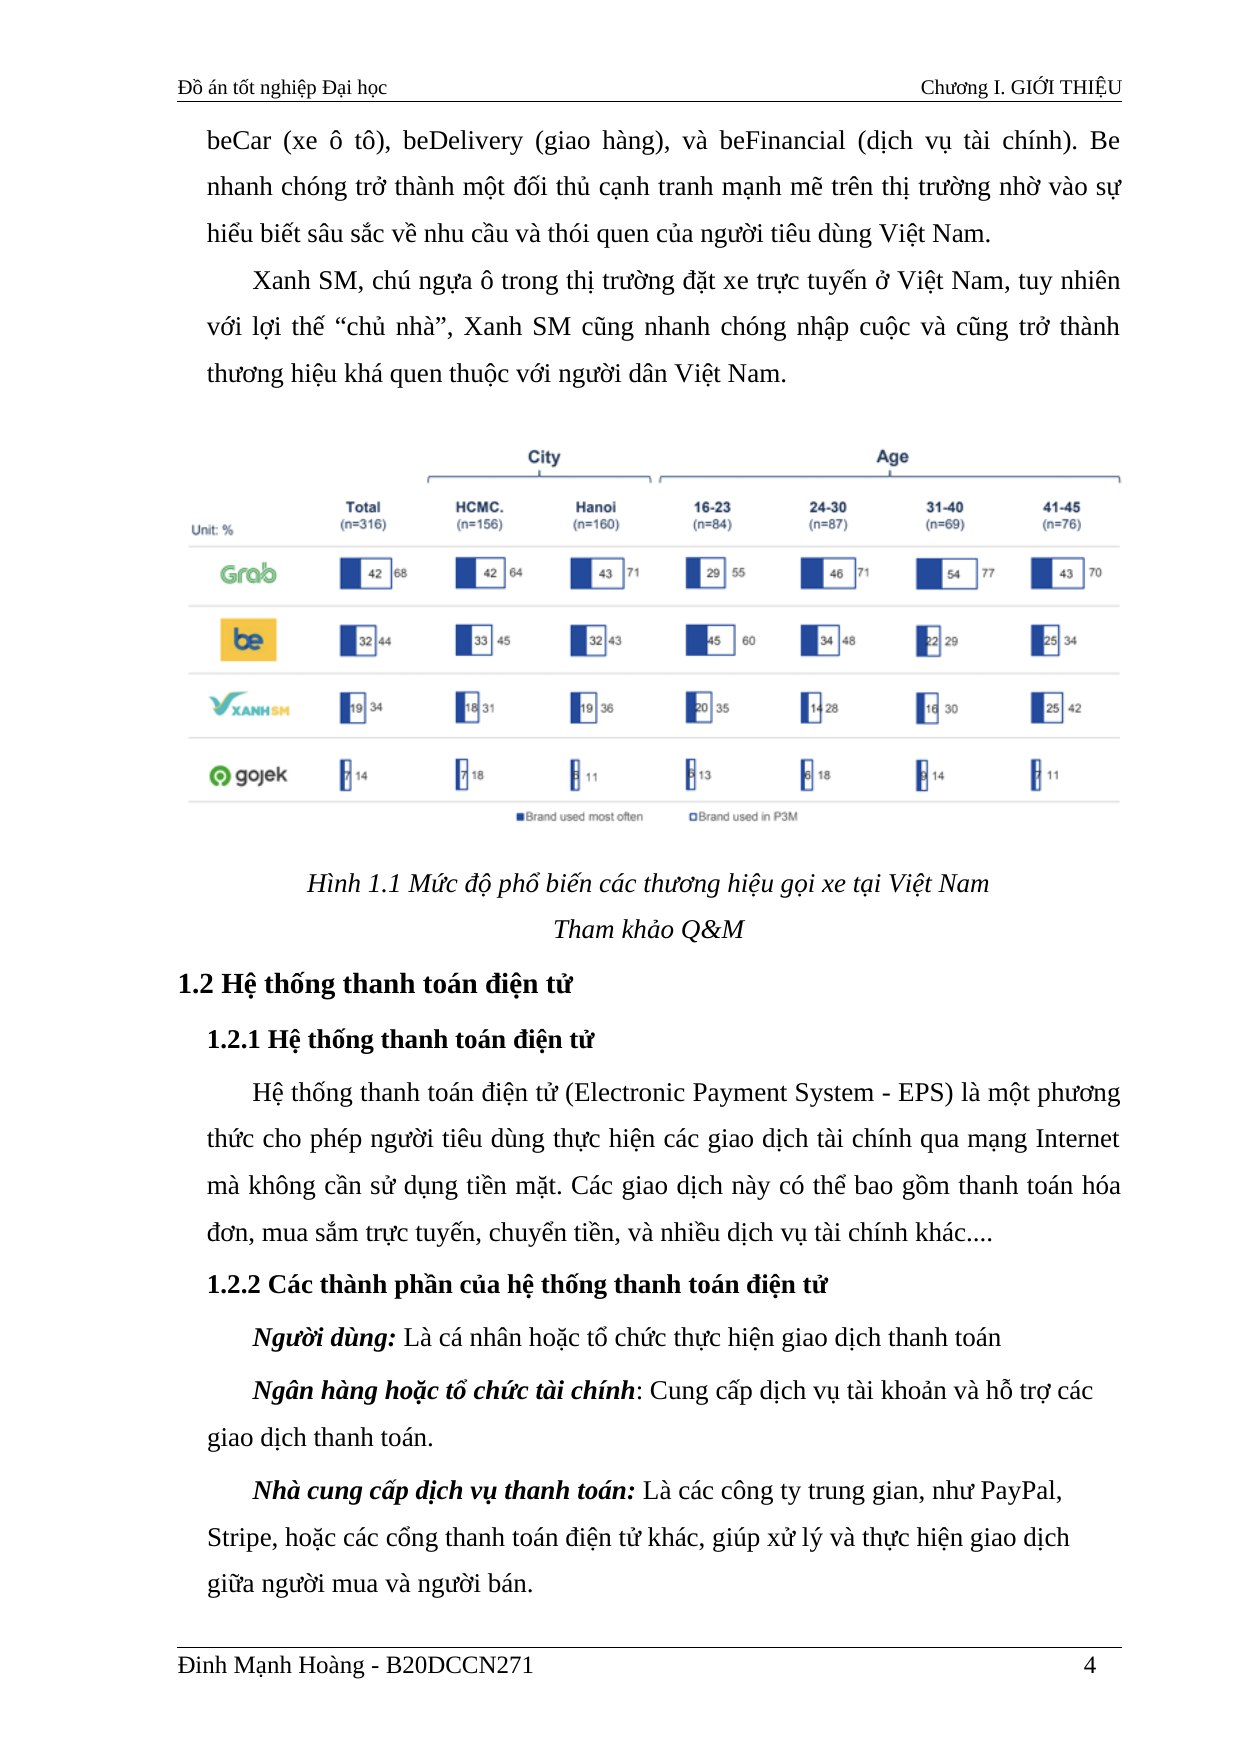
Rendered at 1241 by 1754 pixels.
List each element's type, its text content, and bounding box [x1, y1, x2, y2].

subtitle 1.2.2 Các thành phần của hệ thống thanh toán điện tử [207, 1269, 1122, 1300]
text Người dùng: Là cá nhân hoặc tổ chức thực hiện giao dịch thanh toán [177, 1322, 1122, 1353]
text Nhà cung cấp dịch vụ thanh toán: Là các công ty trung gian, như PayPal, Stripe, hoặc các cổng thanh toán điện tử khác, giúp xử lý và thực hiện giao dịch giữa người mua và người bán. [207, 1474, 1122, 1598]
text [207, 124, 1122, 248]
picture [180, 438, 1127, 832]
text Hệ thống thanh toán điện tử (Electronic Payment System - EPS) là một phương thức cho phép người tiêu dùng thực hiện các giao dịch tài chính qua mạng Internet mà không cần sử dụng tiền mặt. Các giao dịch này có thể bao gồm thanh toán hóa đơn, mua sắm trực tuyến, chuyển tiền, và nhiều dịch vụ tài chính khác.... [207, 1076, 1122, 1247]
subtitle 1.2 Hệ thống thanh toán điện tử [177, 966, 1122, 1000]
subtitle 1.2.1 Hệ thống thanh toán điện tử [207, 1023, 1122, 1054]
text Xanh SM, chú ngựa ô trong thị trường đặt xe trực tuyến ở Việt Nam, tuy nhiên với lợi thế “chủ nhà”, Xanh SM cũng nhanh chóng nhập cuộc và cũng trở thành thương hiệu khá quen thuộc với người dân Việt Nam. [207, 264, 1122, 388]
text Ngân hàng hoặc tổ chức tài chính: Cung cấp dịch vụ tài khoản và hỗ trợ các giao dịch thanh toán. [207, 1374, 1122, 1452]
